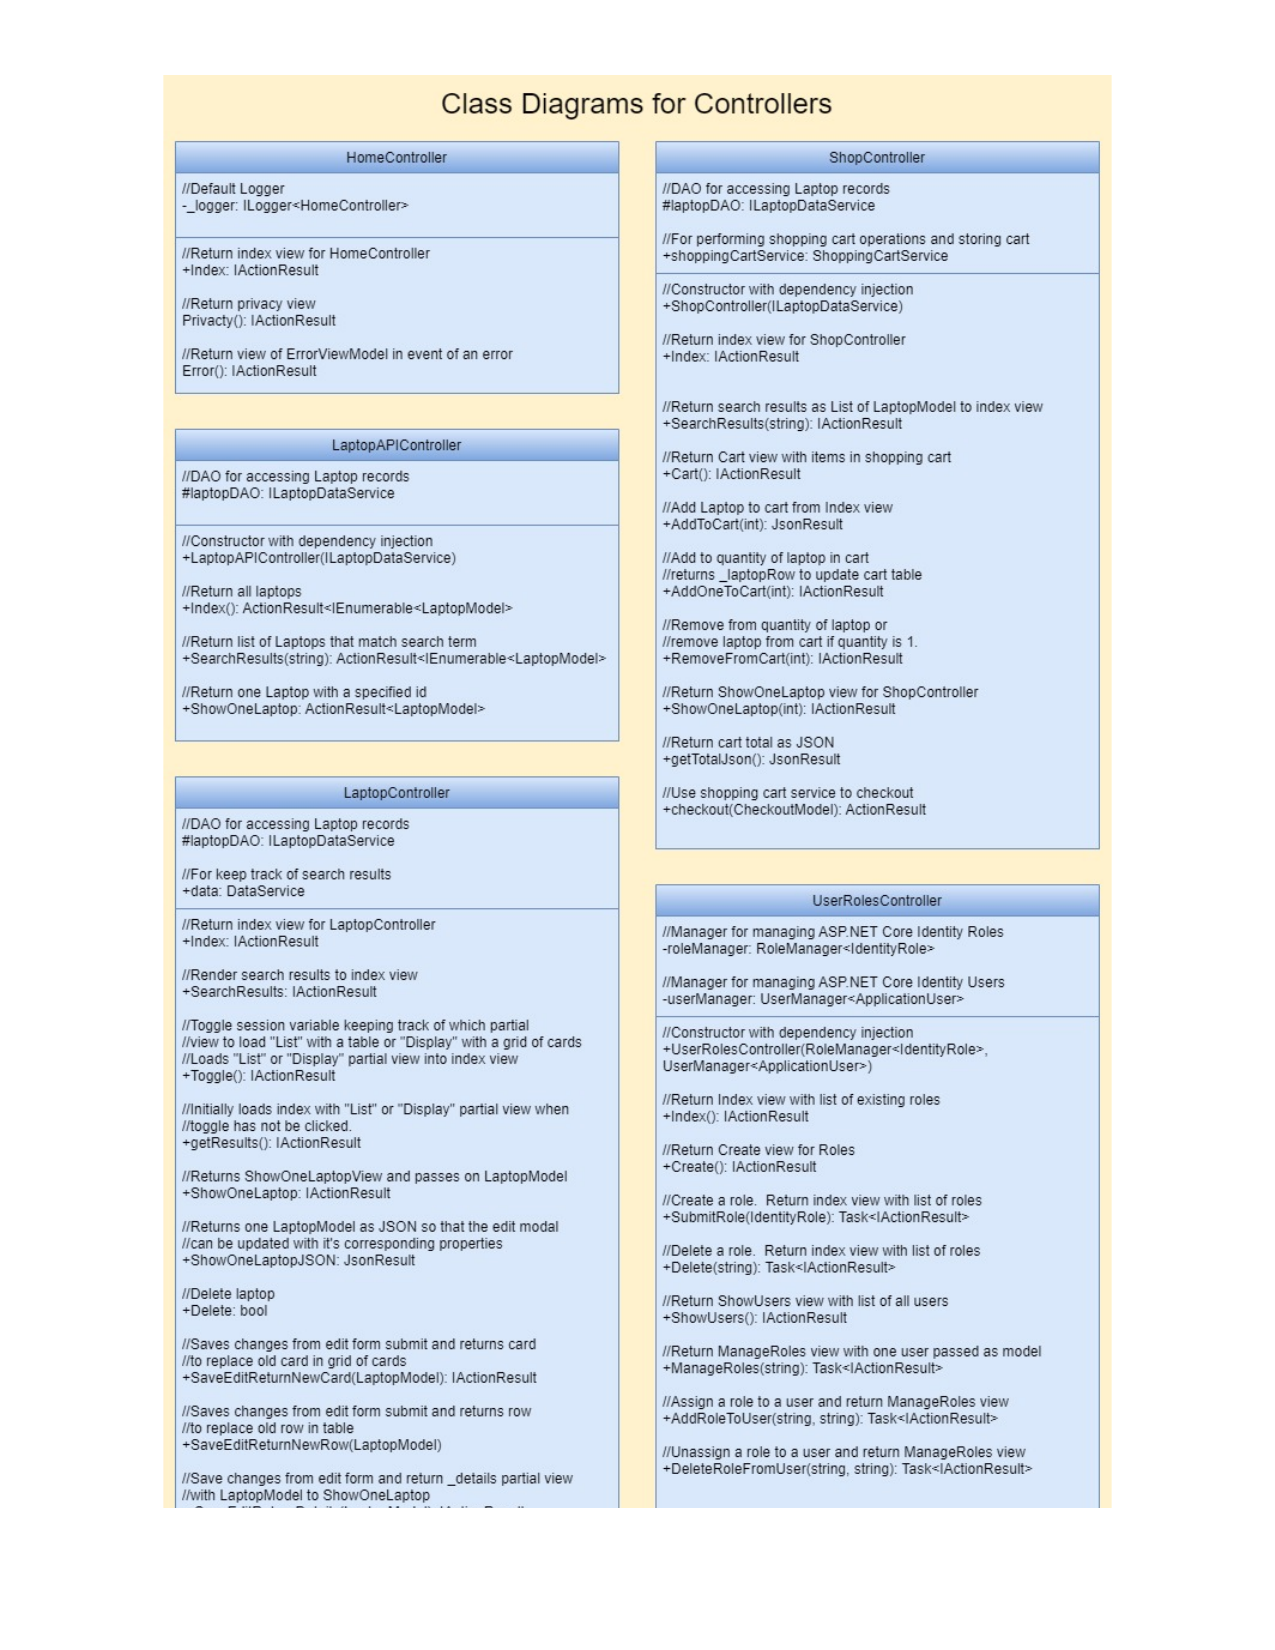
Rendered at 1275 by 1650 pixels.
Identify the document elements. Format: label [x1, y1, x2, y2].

picture [163, 75, 1112, 1508]
